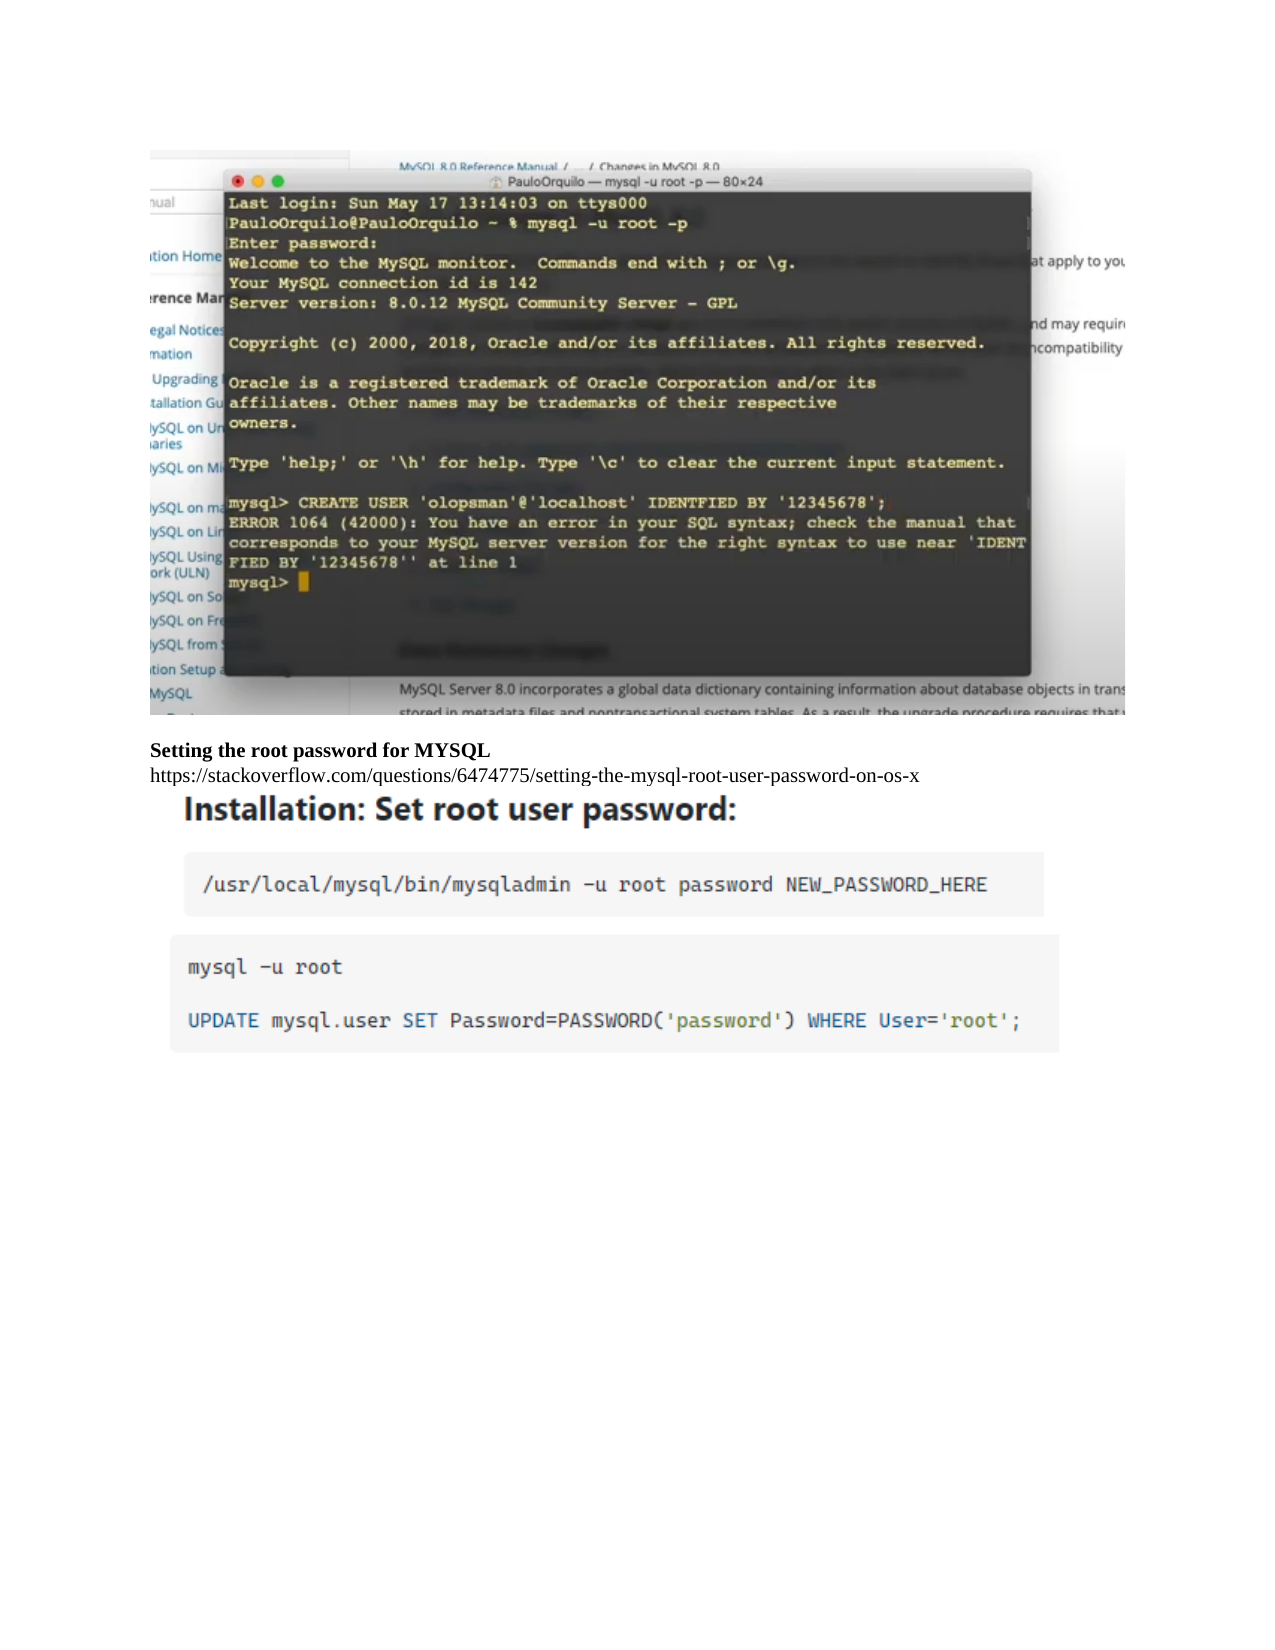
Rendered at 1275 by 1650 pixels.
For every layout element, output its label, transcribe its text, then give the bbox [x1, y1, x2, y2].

picture [150, 150, 1125, 715]
text After installation was complete, I went to System Preferences to see whether it was running or not: The client you will be using is: https://www.youtube.com/watch?v=SVNbRXUEDUg phpAdmin After you have installed MySQL, you can create a new user: Setting the root password for MYSQL https://stackoverflow.com/questions/6474775/setting-the-mysql-root-user-password-on-os-x [150, 715, 1125, 787]
picture [150, 786, 1060, 1059]
